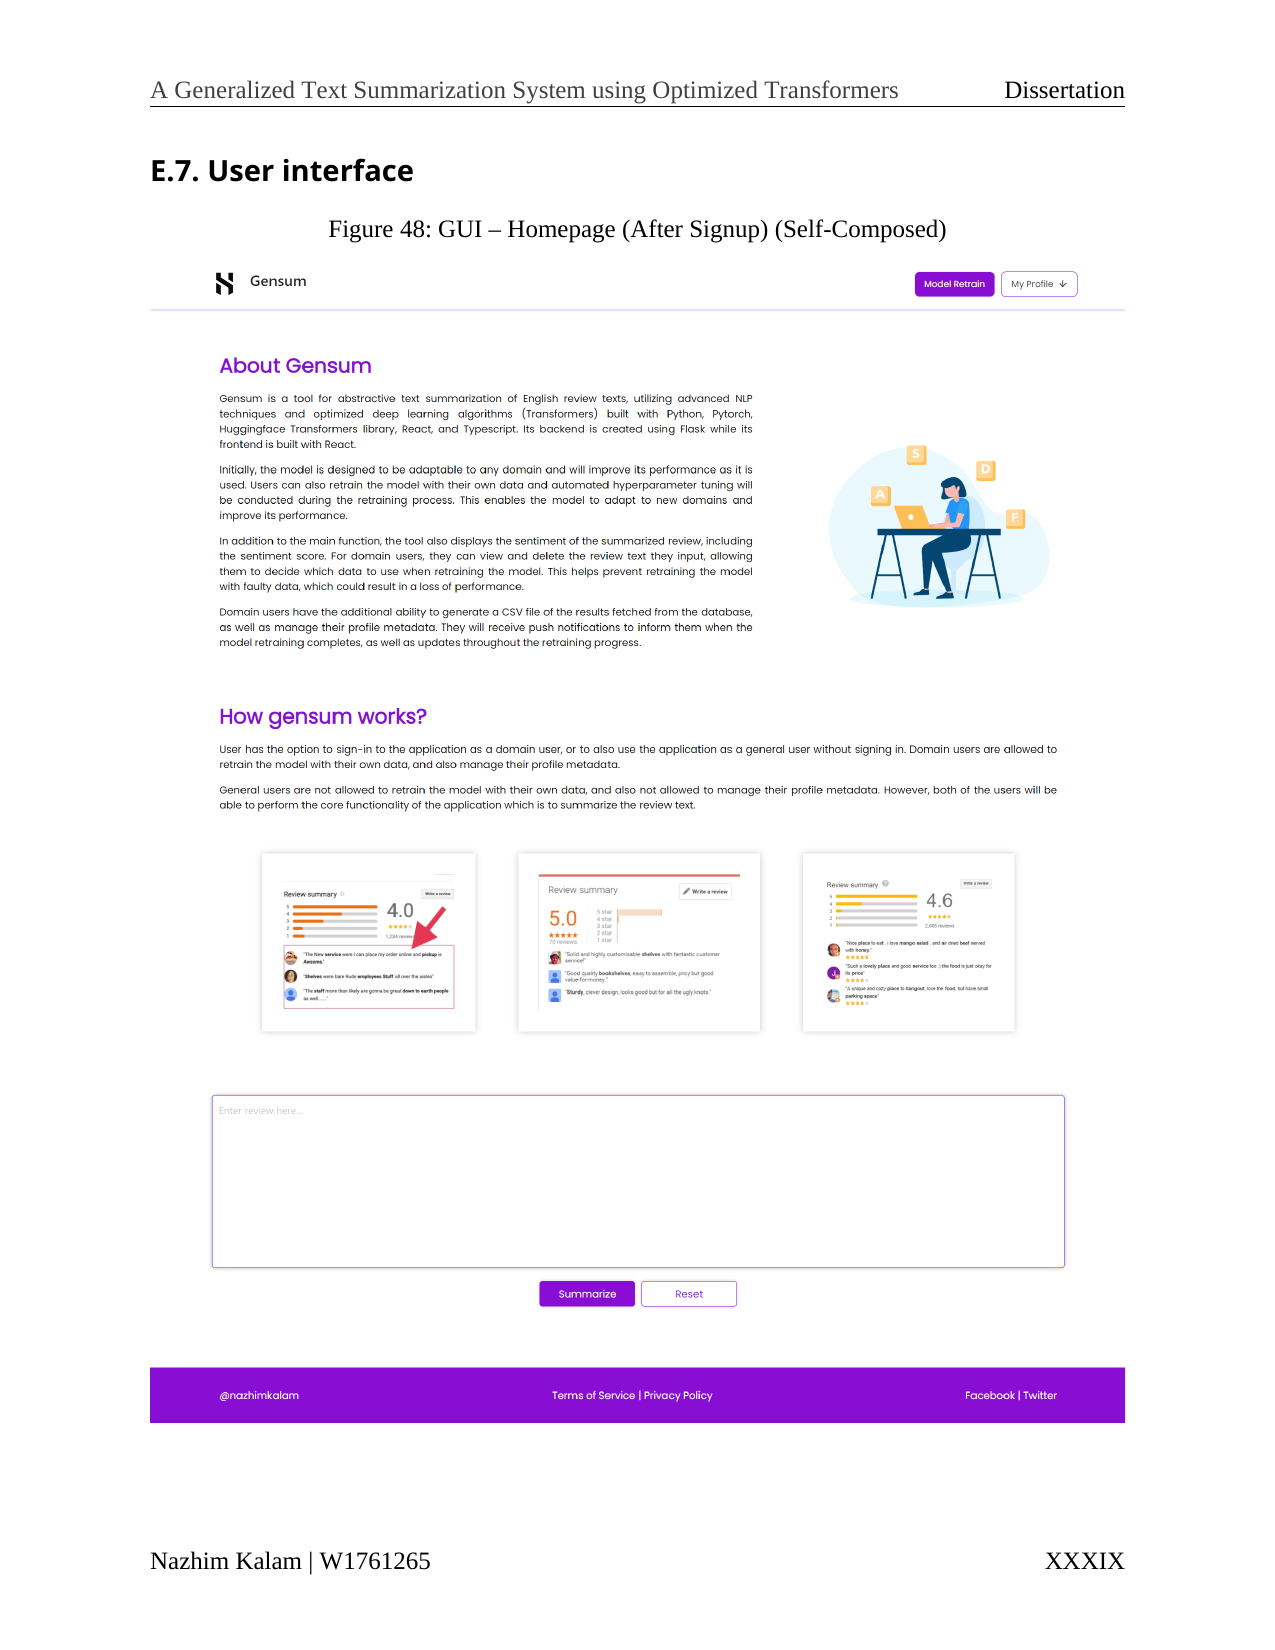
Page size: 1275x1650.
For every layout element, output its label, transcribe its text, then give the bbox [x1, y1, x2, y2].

picture [150, 259, 1125, 1423]
text Figure 48: GUI – Homepage (After Signup) (Self-Composed) [150, 214, 1125, 242]
subtitle E.7. User interface [150, 150, 1125, 190]
